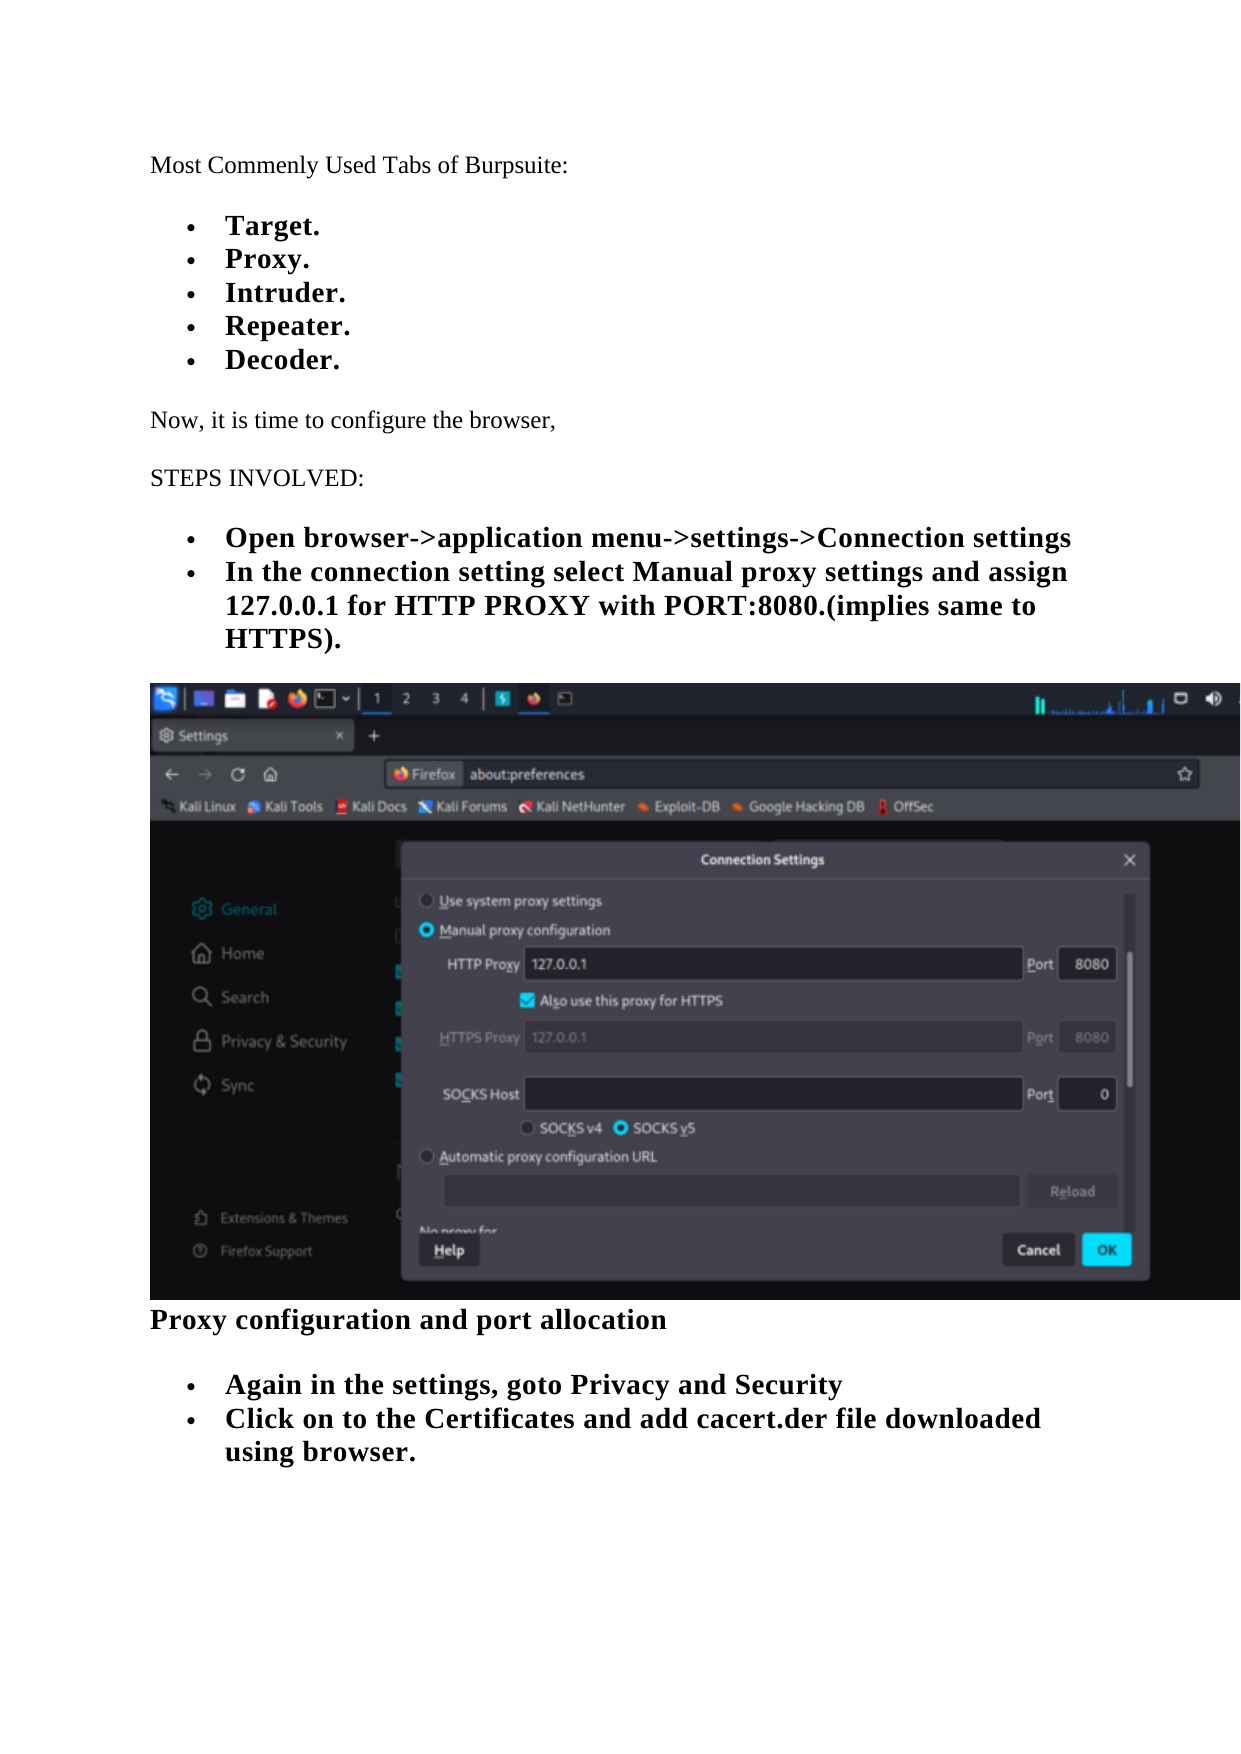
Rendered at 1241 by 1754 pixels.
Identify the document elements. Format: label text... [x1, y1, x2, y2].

list Intruder. [187, 275, 1090, 308]
list Repeater. [187, 308, 1090, 342]
text Most Commenly Used Tabs of Burpsuite: [150, 150, 1090, 179]
list Open browser->application menu->settings->Connection settings [187, 521, 1090, 554]
picture [150, 683, 1241, 1300]
list Proxy. [187, 241, 1090, 275]
text Now, it is time to configure the browser, [150, 405, 1090, 433]
text Proxy configuration and port allocation [150, 1300, 1090, 1336]
list Target. [187, 208, 1090, 241]
list In the connection setting select Manual proxy settings and assign 127.0.0.1 for HTTP PROXY with PORT:8080.(implies same to HTTPS). [187, 554, 1090, 655]
list Again in the settings, goto Privacy and Security [187, 1367, 1090, 1401]
list Decoder. [187, 342, 1090, 376]
text STEPS INVOLVED: [150, 463, 1090, 491]
list Click on to the Certificates and add cacert.der file downloaded using browser. [187, 1401, 1090, 1468]
